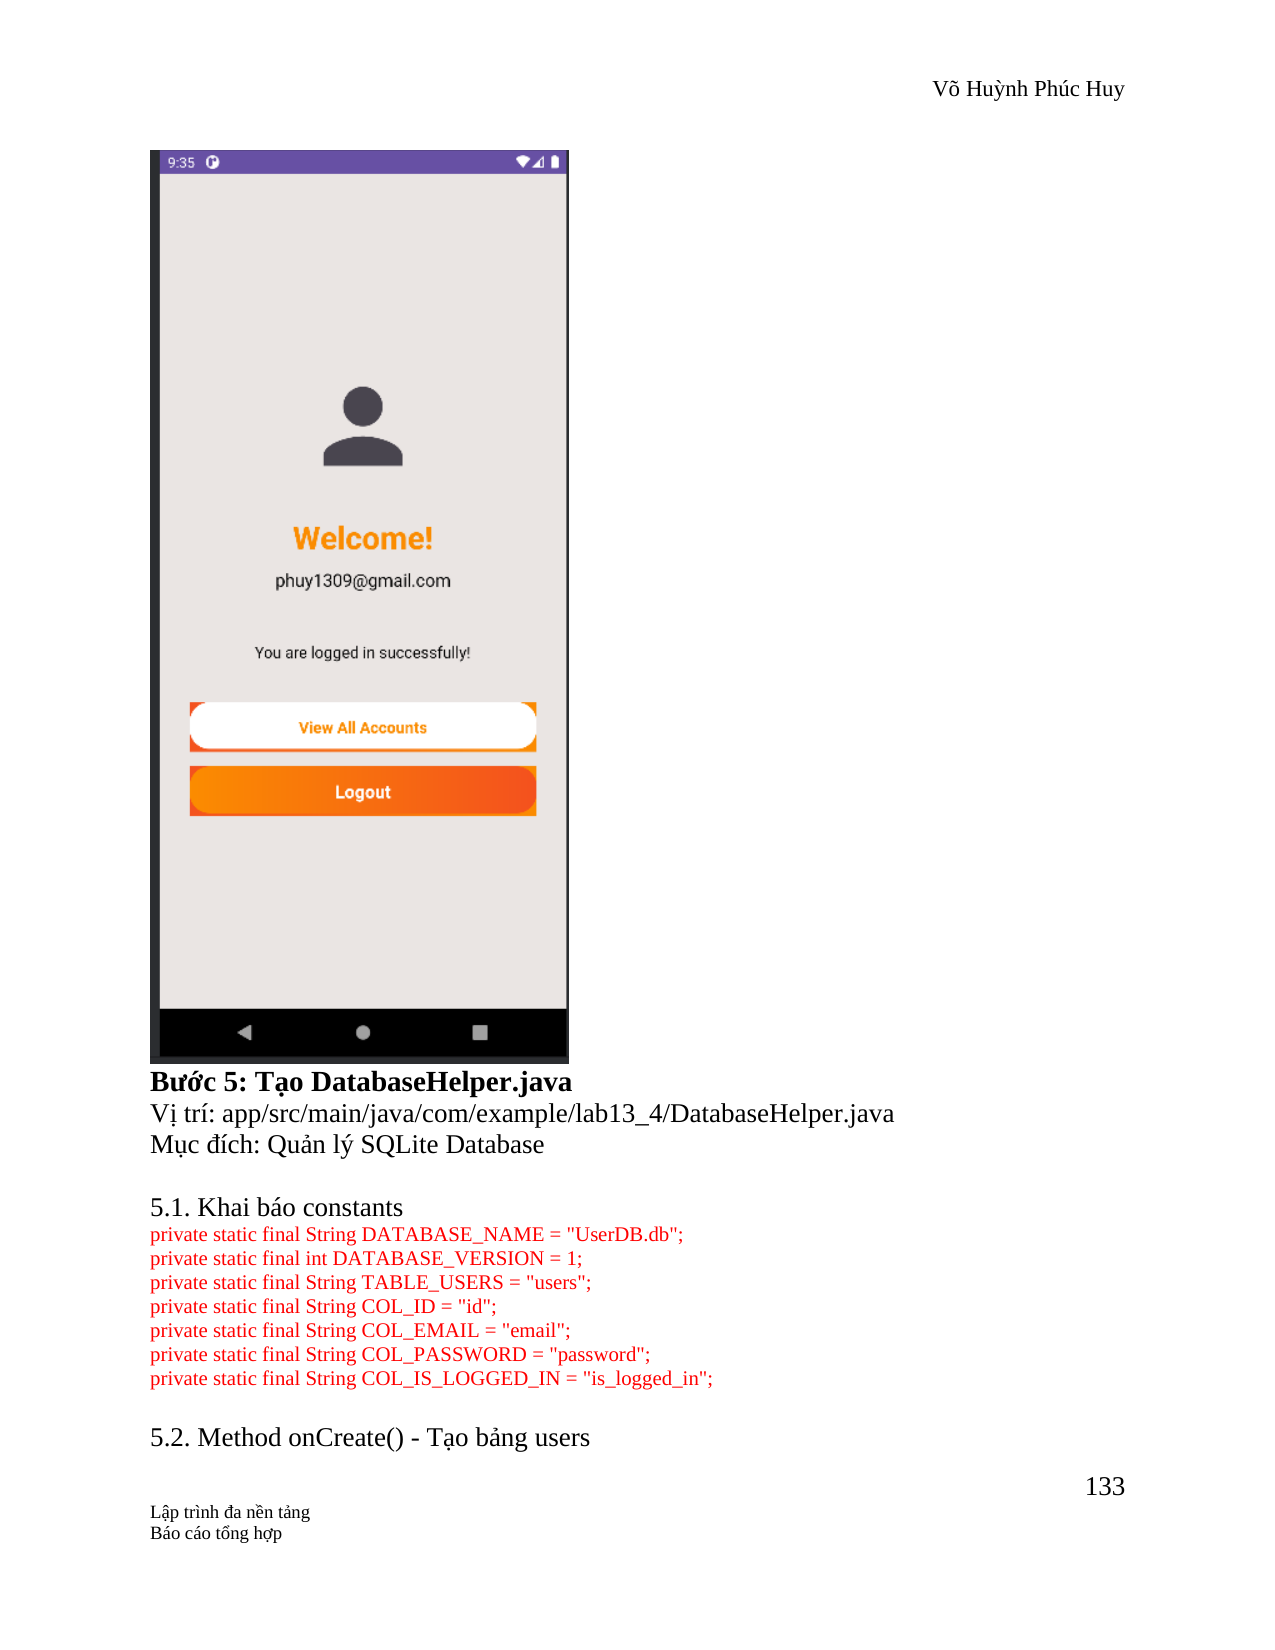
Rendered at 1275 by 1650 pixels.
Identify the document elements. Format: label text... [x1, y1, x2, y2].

text Mục đích: Quản lý SQLite Database [150, 1128, 1125, 1160]
text private static final String DATABASE_NAME = "UserDB.db"; private static final int DATABASE_VERSION = 1; private static final String TABLE_USERS = "users"; private static final String COL_ID = "id"; private static final String COL_EMAIL = "email"; private static final String COL_PASSWORD = "password"; private static final String COL_IS_LOGGED_IN = "is_logged_in"; [150, 1222, 1125, 1390]
text 5.1. Khai báo constants [150, 1191, 1125, 1222]
text Bước 5: Tạo DatabaseHelper.java [150, 1064, 1125, 1097]
text Vị trí: app/src/main/java/com/example/lab13_4/DatabaseHelper.java [150, 1097, 1125, 1128]
text 5.2. Method onCreate() - Tạo bảng users [150, 1422, 1125, 1453]
picture [150, 150, 569, 1064]
